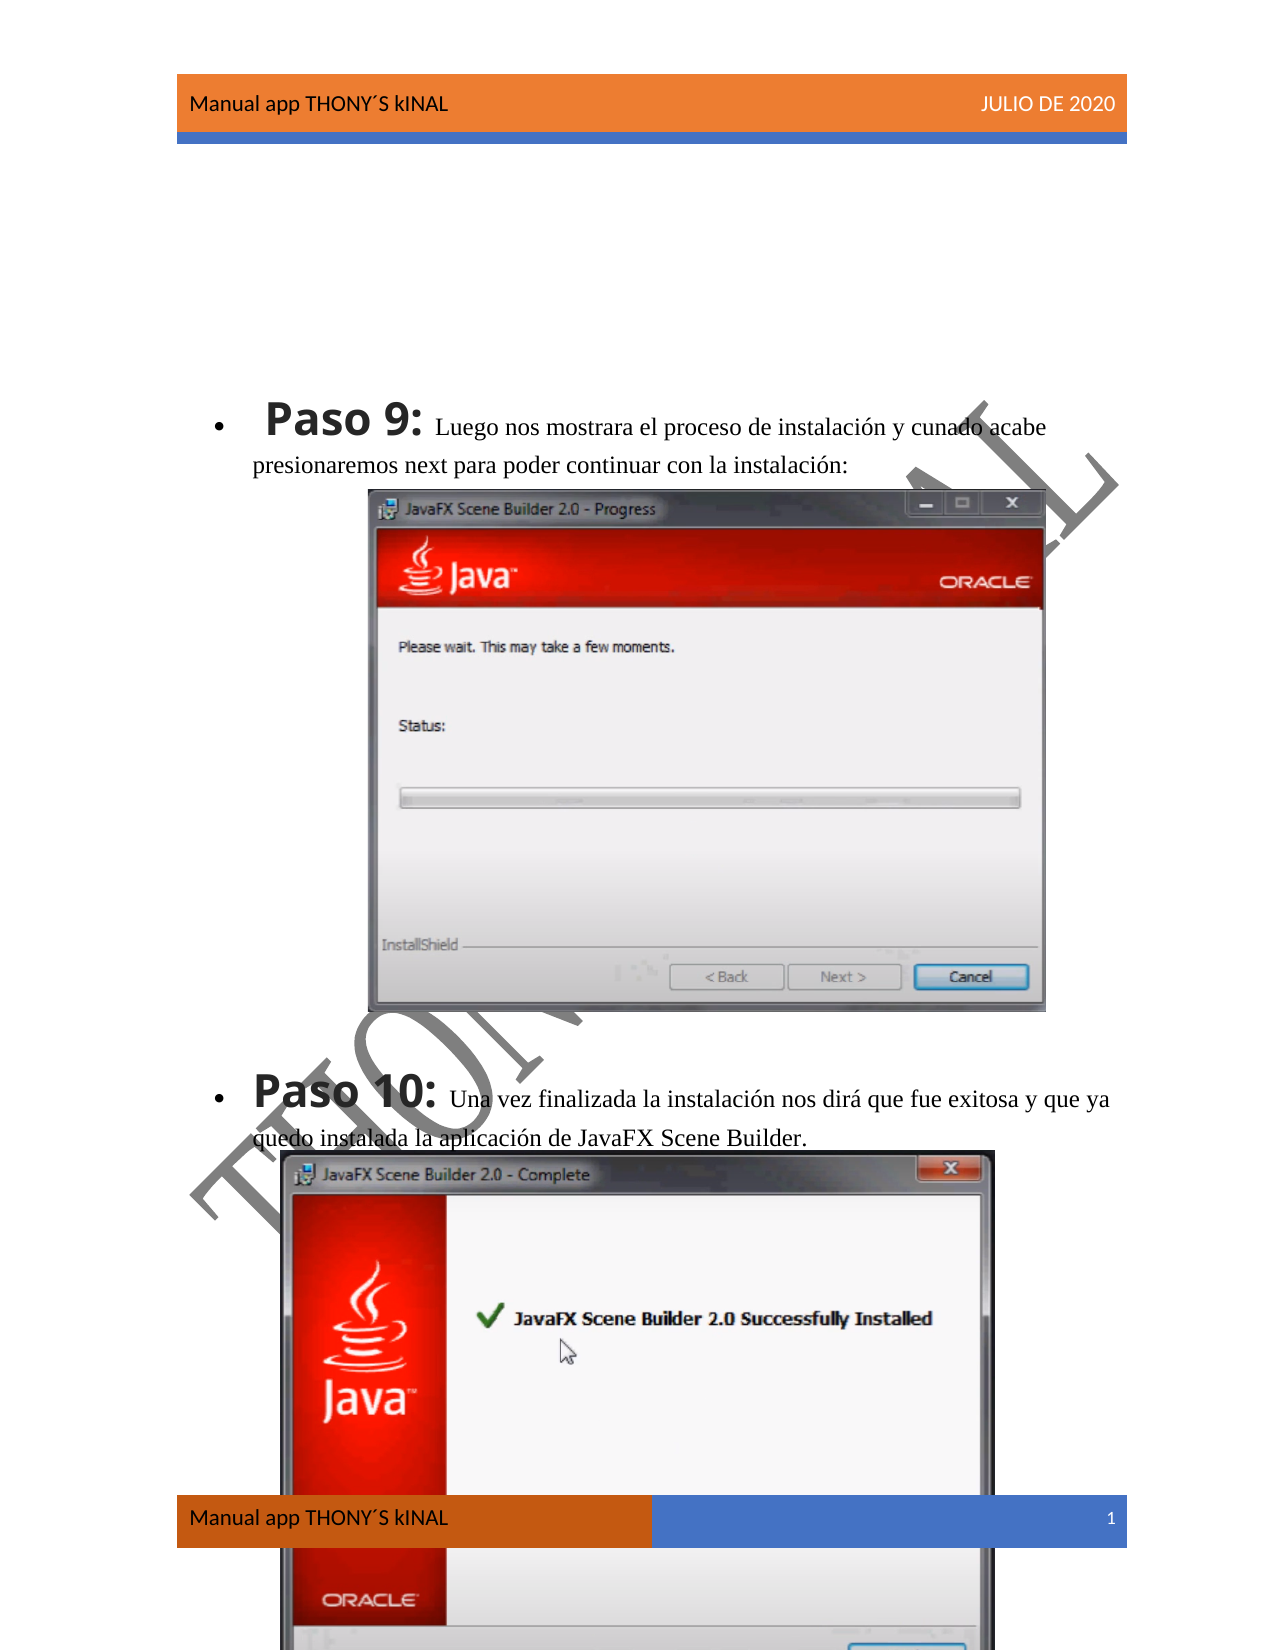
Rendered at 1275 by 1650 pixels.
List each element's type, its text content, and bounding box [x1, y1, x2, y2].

list Paso 9: Luego nos mostrara el proceso de instalación y cunado acabe presionaremos next para poder continuar con la instalación: [215, 386, 1127, 480]
picture [280, 1548, 995, 1650]
picture [367, 489, 1046, 1012]
picture [280, 1152, 995, 1495]
list Paso 10: Una vez finalizada la instalación nos dirá que fue exitosa y que ya quedo instalada la aplicación de JavaFX Scene Builder. [215, 1059, 1127, 1152]
